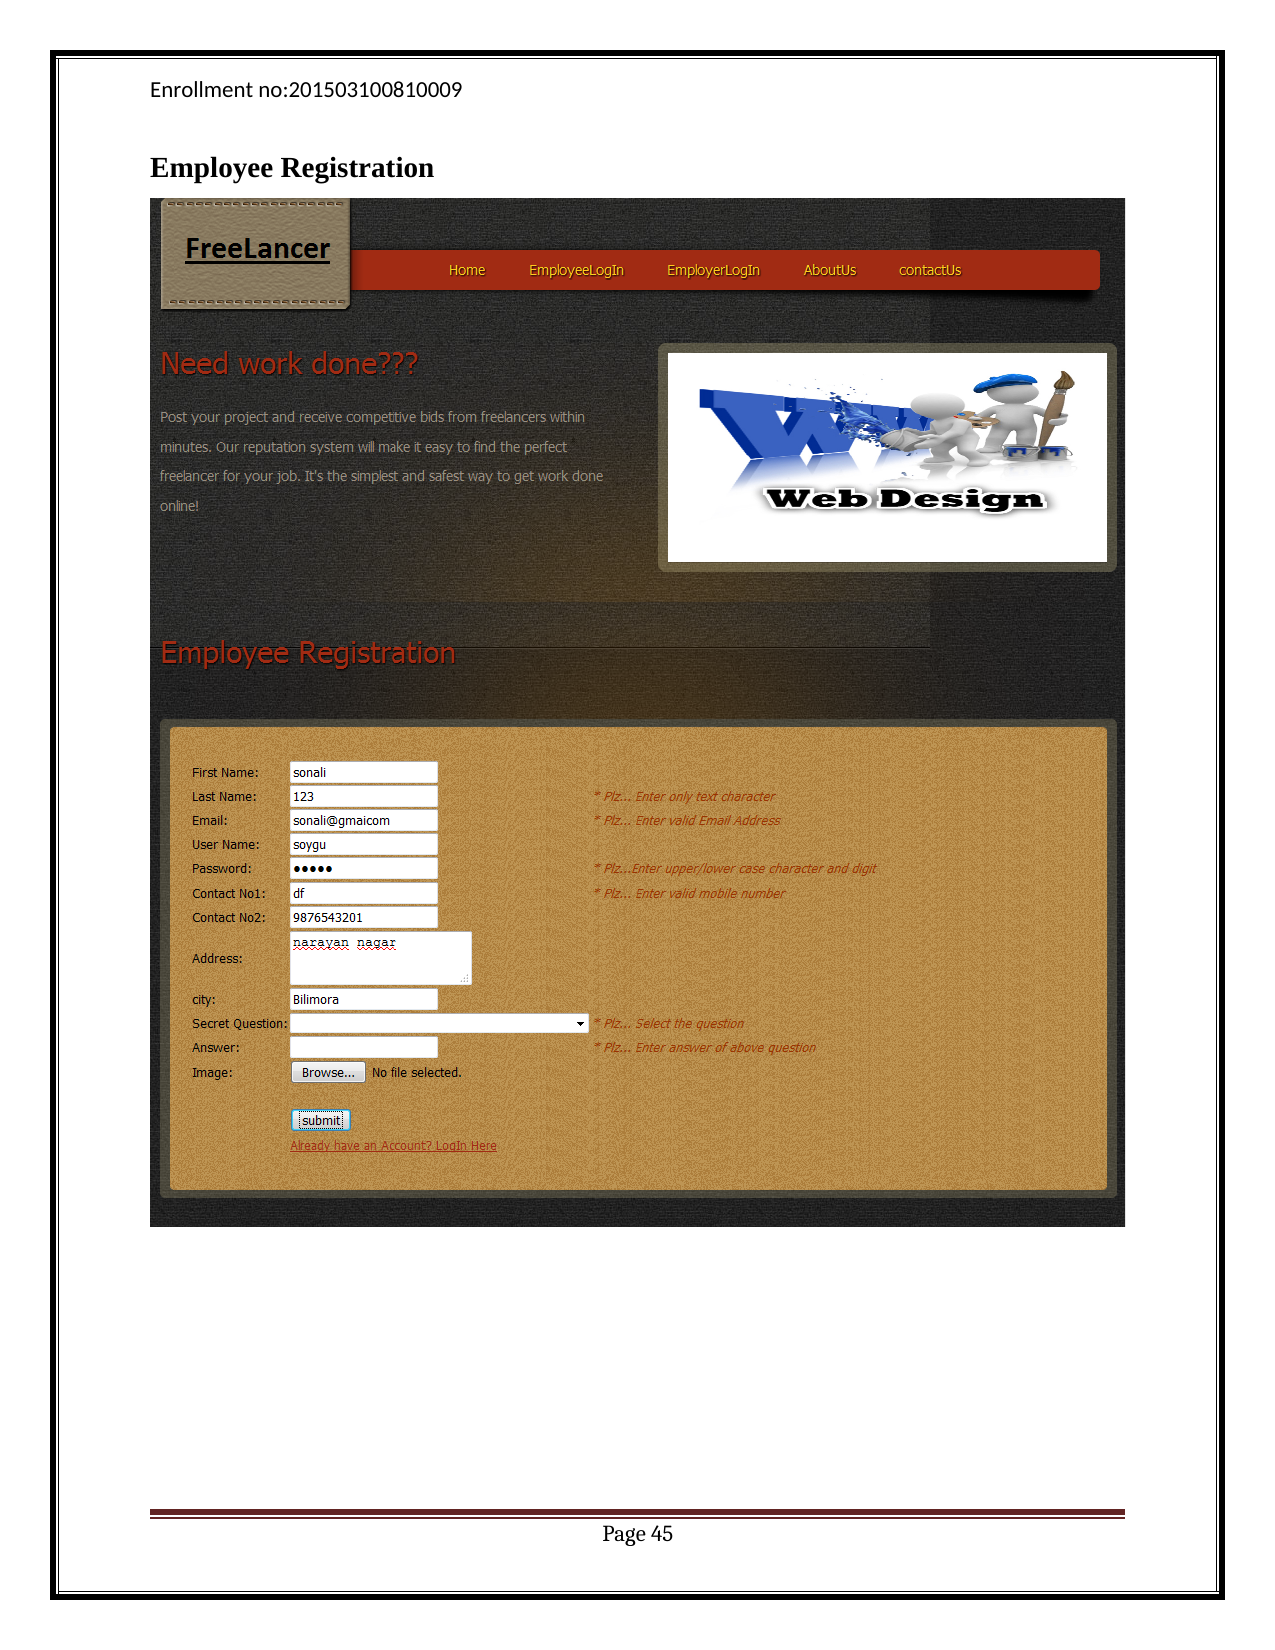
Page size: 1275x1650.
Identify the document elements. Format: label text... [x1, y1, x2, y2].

picture [150, 198, 1125, 1227]
text Employee Registration [150, 150, 1125, 183]
